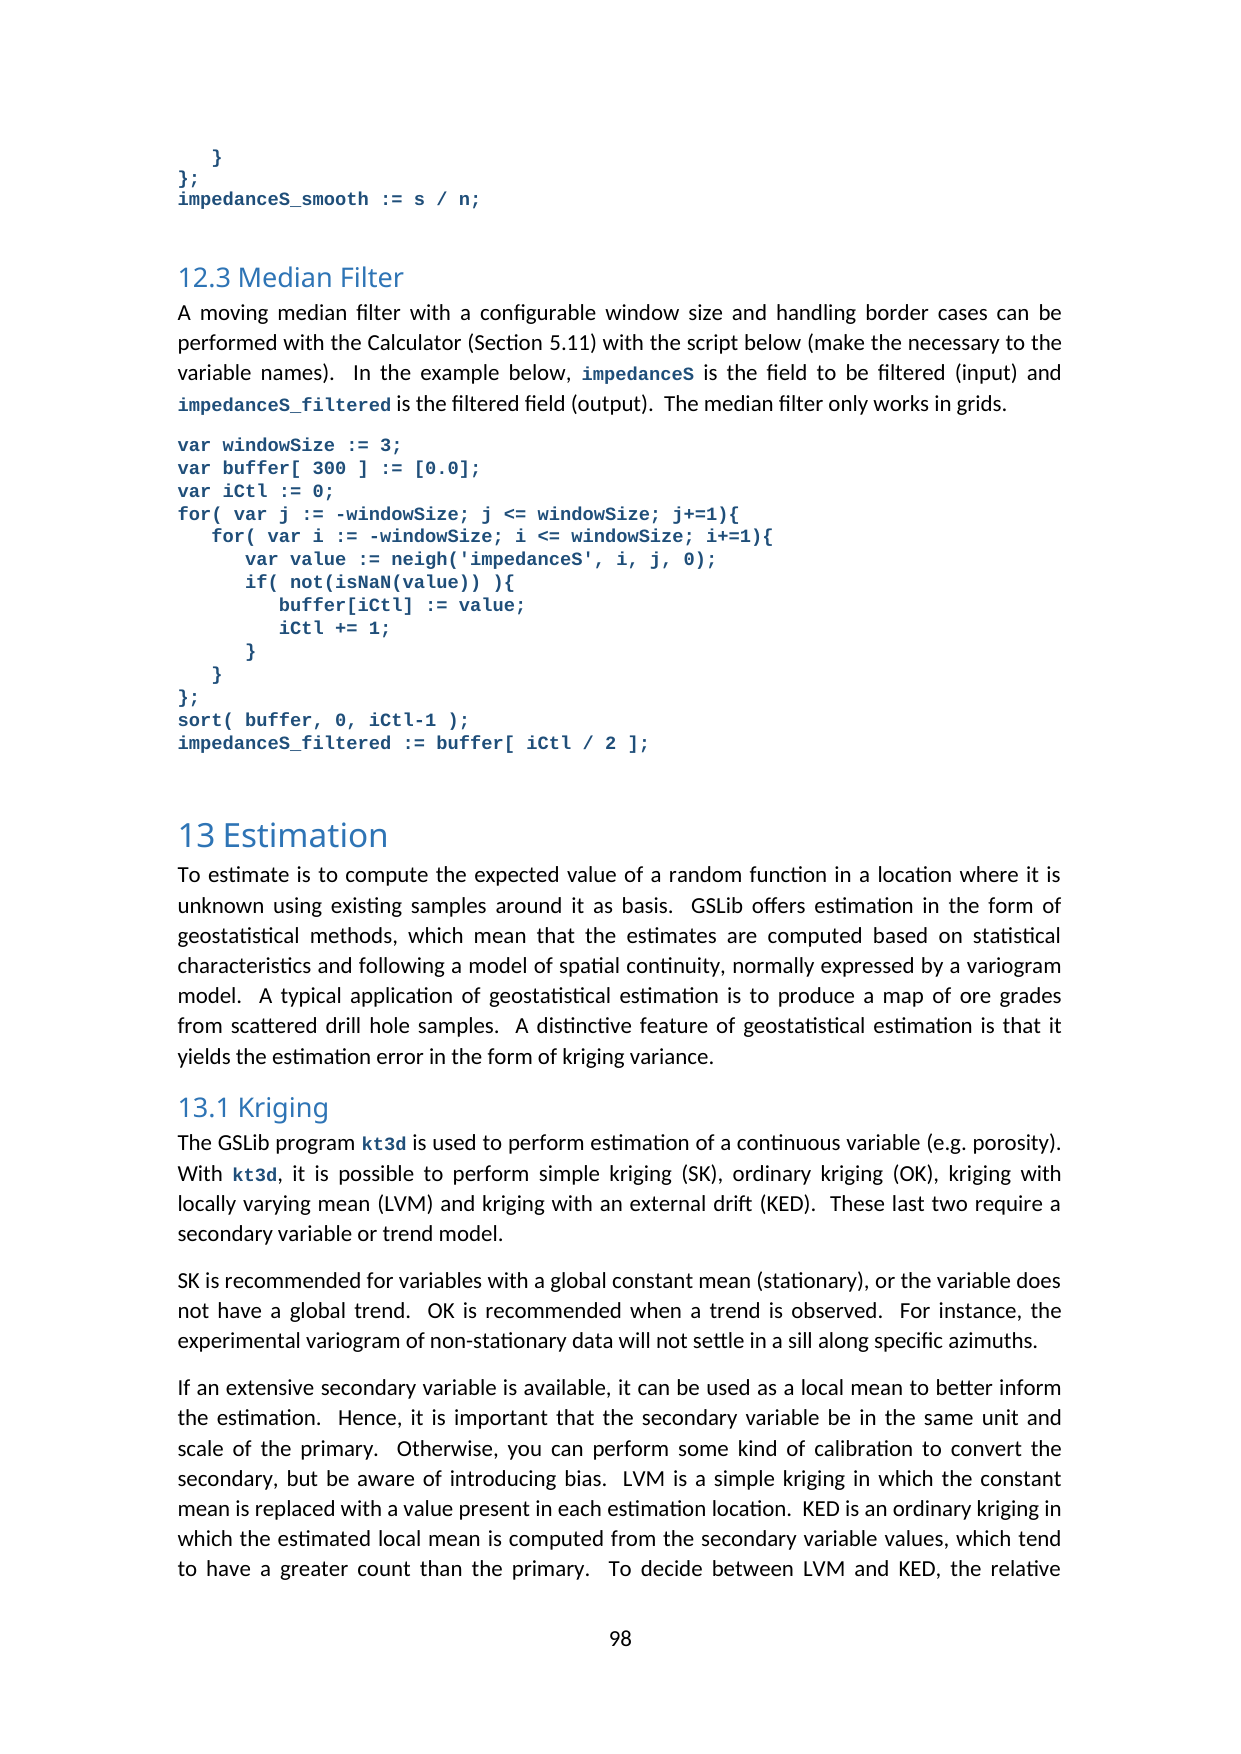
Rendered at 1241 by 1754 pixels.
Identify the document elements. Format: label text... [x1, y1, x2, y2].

text To estimate is to compute the expected value of a random function in a location where it is unknown using existing samples around it as basis. GSLib offers estimation in the form of geostatistical methods, which mean that the estimates are computed based on statistical characteristics and following a model of spatial continuity, normally expressed by a variogram model. A typical application of geostatistical estimation is to produce a map of ore grades from scattered drill hole samples. A distinctive feature of geostatistical estimation is that it yields the estimation error in the form of kriging variance. [177, 861, 1063, 1070]
text }; [177, 169, 1063, 190]
text SK is recommended for variables with a global constant mean (stationary), or the variable does not have a global trend. OK is recommended when a trend is observed. For instance, the experimental variogram of non-stationary data will not settle in a sill along specific azimuths. [177, 1266, 1063, 1354]
text if( not(isNaN(value)) ){ [177, 573, 1063, 594]
text impedanceS_filtered := buffer[ iCtl / 2 ]; [177, 733, 1063, 755]
subtitle Kriging [177, 1089, 1063, 1126]
text iCtl += 1; [177, 619, 1063, 640]
text var buffer[ 300 ] := [0.0]; [177, 458, 1063, 480]
subtitle Estimation [177, 812, 1063, 857]
text impedanceS_smooth := s / n; [177, 190, 1063, 211]
text } [177, 642, 1063, 663]
text var iCtl := 0; [177, 481, 1063, 503]
text A moving median filter with a configurable window size and handling border cases can be performed with the Calculator (Section 5.11) with the script below (make the necessary to the variable names). In the example below, impedanceS is the field to be filtered (input) and impedanceS_filtered is the filtered field (output). The median filter only works in grids. [177, 298, 1063, 417]
text The GSLib program kt3d is used to perform estimation of a continuous variable (e.g. porosity). With kt3d, it is possible to perform simple kriging (SK), ordinary kriging (OK), kriging with locally varying mean (LVM) and kriging with an external drift (KED). These last two require a secondary variable or trend model. [177, 1128, 1063, 1247]
text buffer[iCtl] := value; [177, 596, 1063, 617]
text sort( buffer, 0, iCtl-1 ); [177, 711, 1063, 732]
subtitle Median Filter [177, 258, 1063, 295]
text }; [177, 688, 1063, 709]
text } [177, 665, 1063, 686]
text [177, 1373, 1063, 1582]
text var value := neigh('impedanceS', i, j, 0); [177, 550, 1063, 571]
text } [177, 148, 1063, 169]
text for( var i := -windowSize; i <= windowSize; i+=1){ [177, 527, 1063, 548]
text var windowSize := 3; [177, 436, 1063, 457]
text for( var j := -windowSize; j <= windowSize; j+=1){ [177, 504, 1063, 526]
